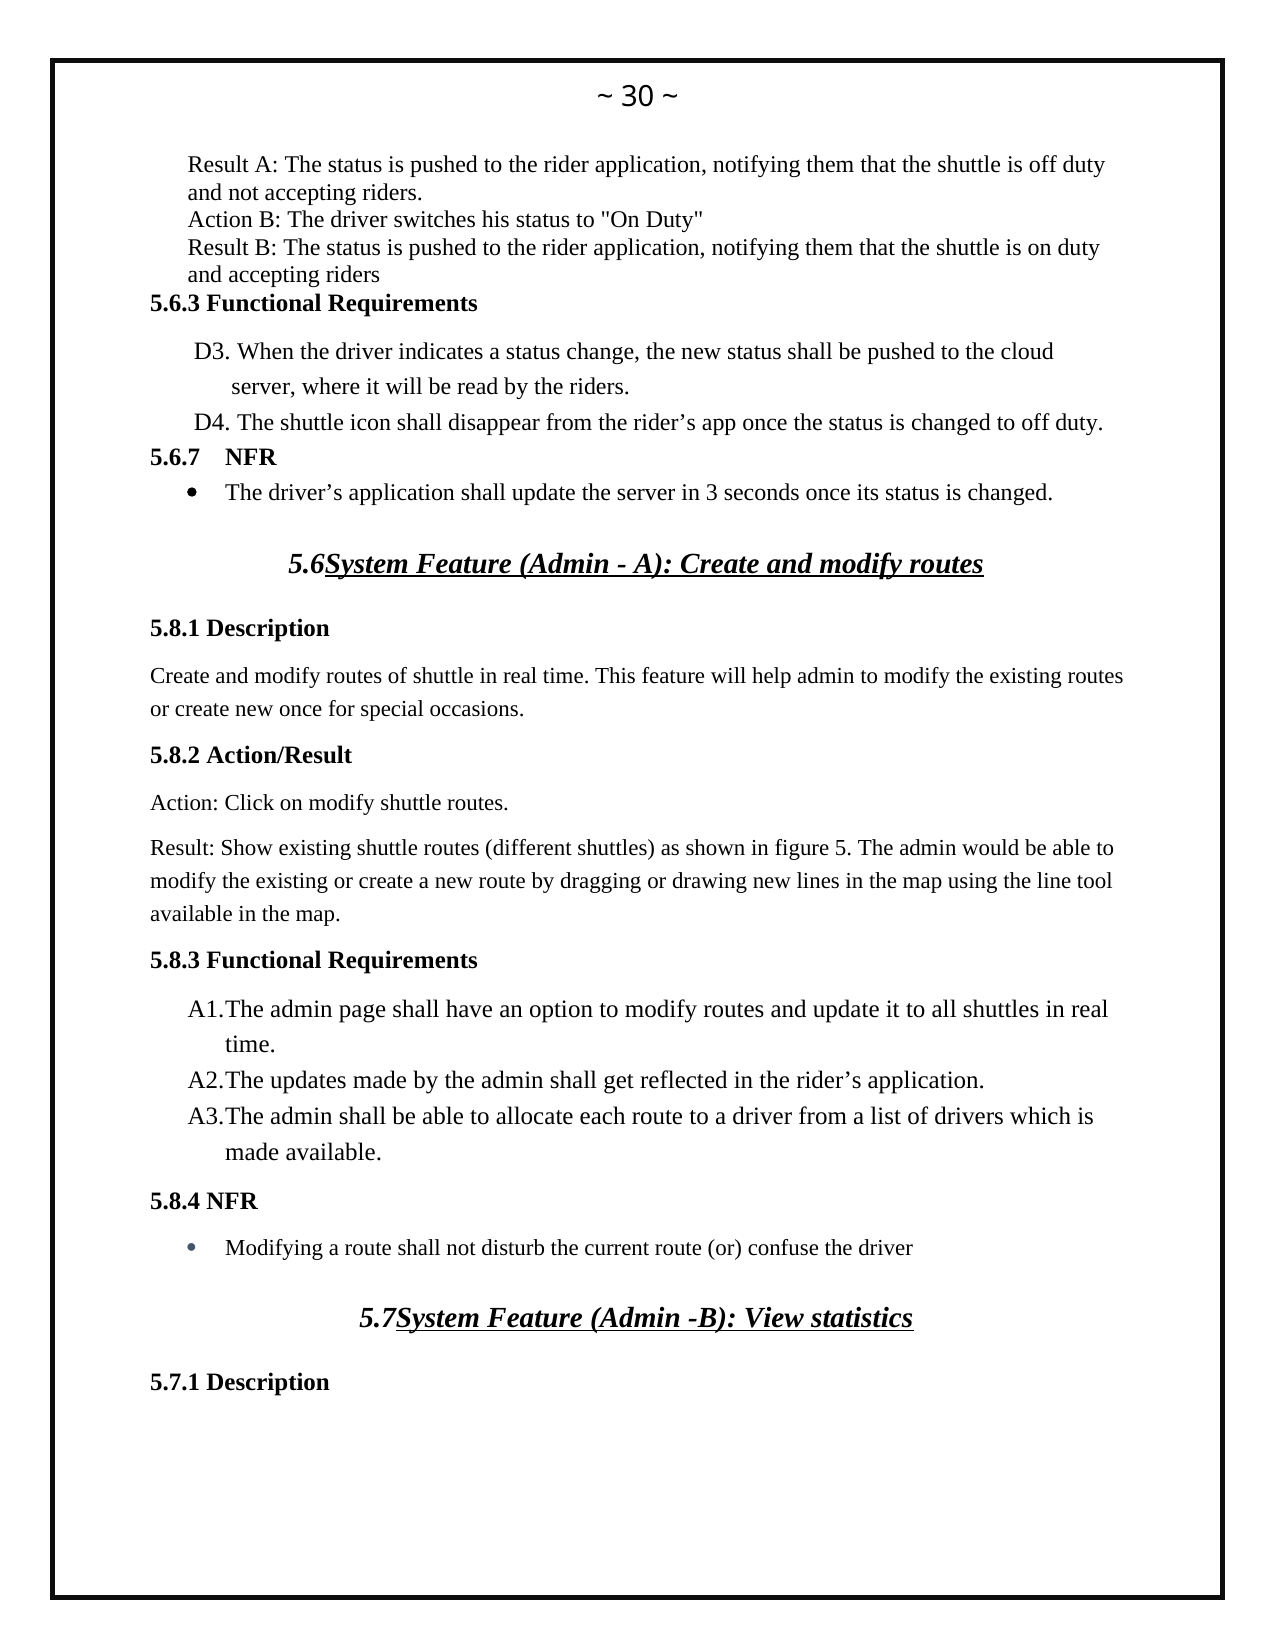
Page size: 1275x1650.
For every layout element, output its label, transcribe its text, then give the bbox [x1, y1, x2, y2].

list Modifying a route shall not disturb the current route (or) confuse the driver [187, 1234, 1125, 1261]
text 5.8.3 Functional Requirements [150, 945, 1125, 974]
text 5.8.2 Action/Result [150, 740, 1125, 769]
text Action B: The driver switches his status to "On Duty" [187, 205, 1125, 233]
text 5.8.1 Description [150, 613, 1125, 642]
text Result: Show existing shuttle routes (different shuttles) as shown in figure 5. The admin would be able to modify the existing or create a new route by dragging or drawing new lines in the map using the line tool available in the map. [150, 834, 1125, 926]
list The admin shall be able to allocate each route to a driver from a list of drivers which is made available. [187, 1101, 1125, 1166]
text Result A: The status is pushed to the rider application, notifying them that the shuttle is off duty and not accepting riders. [187, 150, 1125, 205]
list When the driver indicates a status change, the new status shall be pushed to the cloud server, where it will be read by the riders. [194, 336, 1125, 400]
text 5.7System Feature (Admin -B): View statistics [150, 1301, 1125, 1334]
text Result B: The status is pushed to the rider application, notifying them that the shuttle is on duty and accepting riders [187, 233, 1125, 288]
text 5.6.3 Functional Requirements [150, 288, 1125, 317]
text 5.6System Feature (Admin - A): Create and modify routes [150, 546, 1125, 580]
text 5.7.1 Description [150, 1367, 1125, 1396]
text Create and modify routes of shuttle in real time. This feature will help admin to modify the existing routes or create new once for special occasions. [150, 662, 1125, 721]
list The shuttle icon shall disappear from the rider’s app once the status is changed to off duty. [194, 407, 1125, 435]
list NFR [150, 442, 1125, 471]
list The updates made by the admin shall get reflected in the rider’s application. [187, 1066, 1125, 1094]
text Action: Click on modify shuttle routes. [150, 788, 1125, 815]
list The admin page shall have an option to modify routes and update it to all shuttles in real time. [187, 994, 1125, 1058]
list The driver’s application shall update the server in 3 seconds once its status is changed. [187, 478, 1125, 506]
text 5.8.4 NFR [150, 1186, 1125, 1214]
